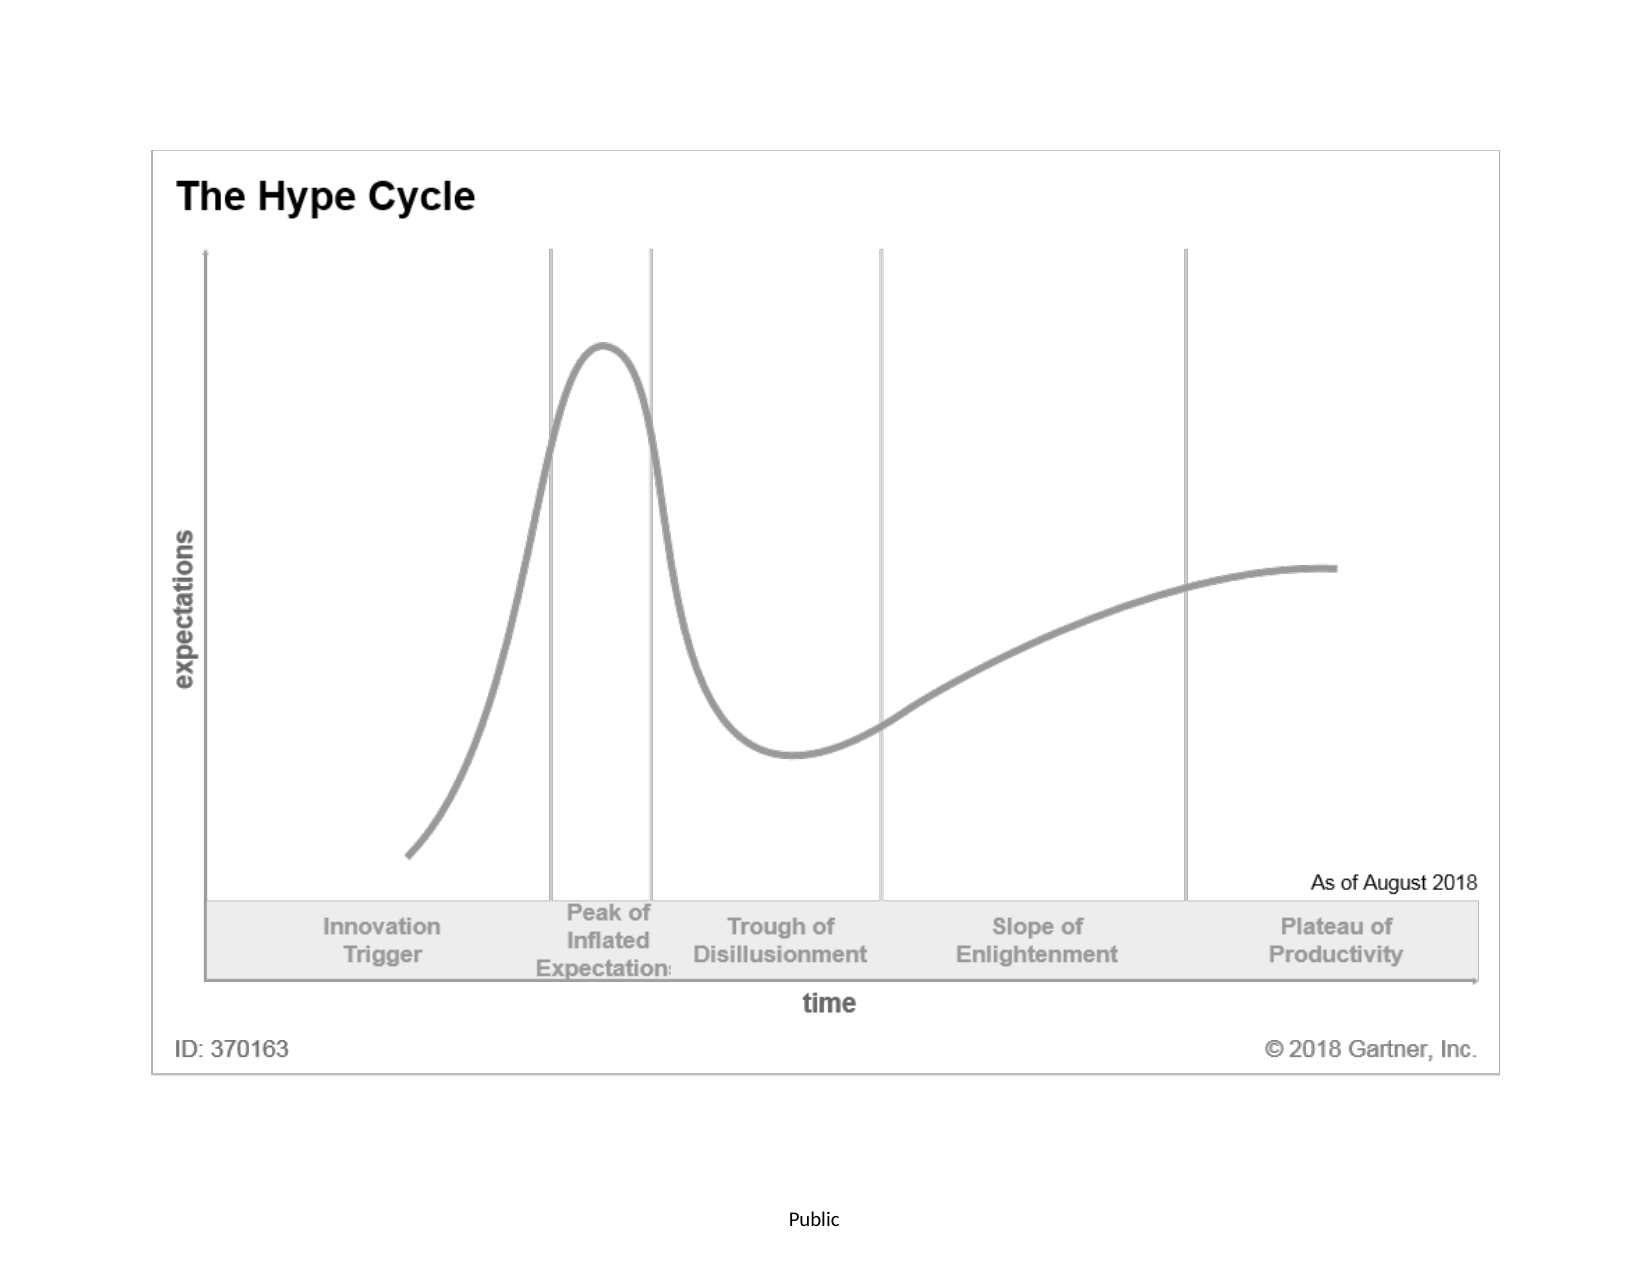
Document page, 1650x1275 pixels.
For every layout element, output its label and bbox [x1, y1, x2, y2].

picture [150, 150, 1500, 1078]
